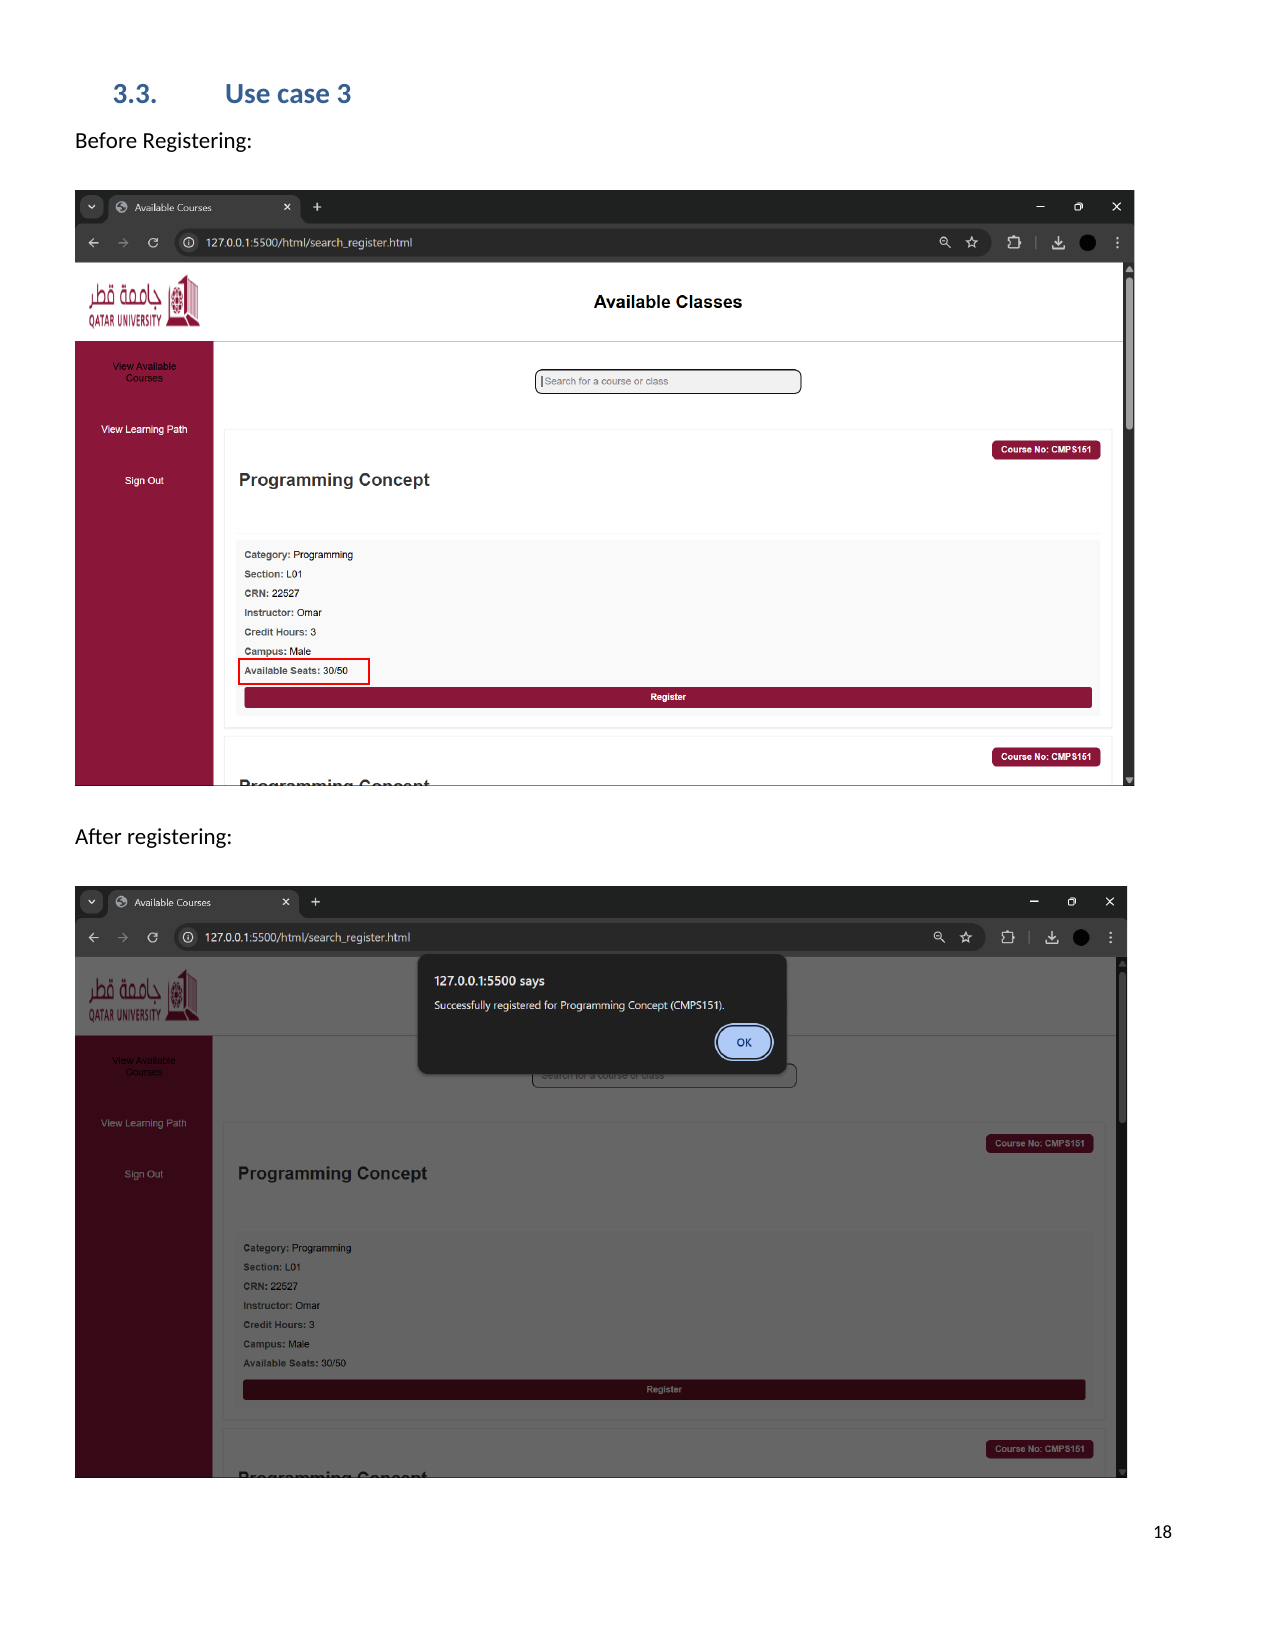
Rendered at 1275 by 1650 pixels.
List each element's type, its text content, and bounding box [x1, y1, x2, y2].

picture [75, 190, 1135, 786]
text Before Registering: [75, 126, 1173, 154]
picture [75, 886, 1128, 1478]
subtitle Use case 3 [112, 75, 1200, 111]
text After registering: [75, 822, 1173, 850]
